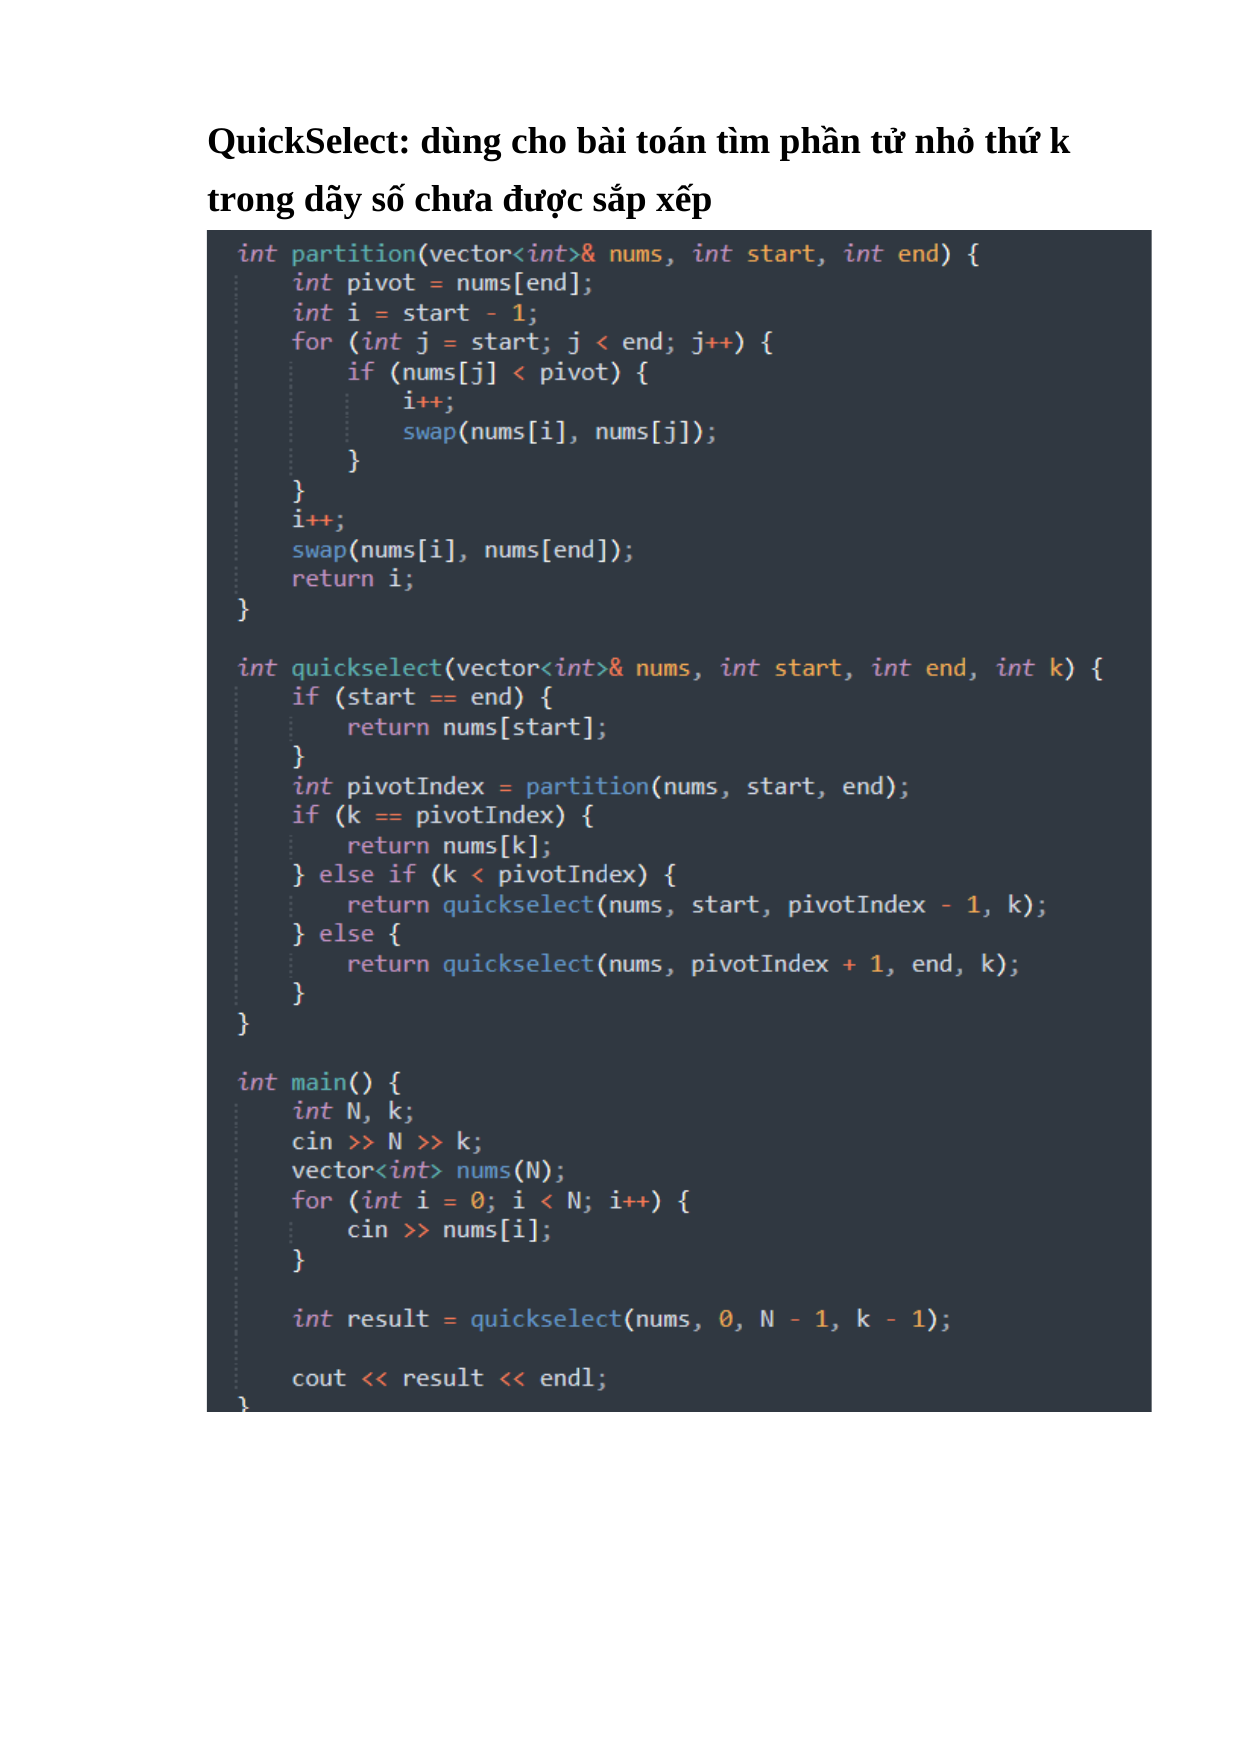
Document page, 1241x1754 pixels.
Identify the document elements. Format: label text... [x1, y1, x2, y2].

picture [206, 230, 1152, 1412]
text QuickSelect: dùng cho bài toán tìm phần tử nhỏ thứ k trong dãy số chưa được sắp xếp [207, 118, 1152, 230]
